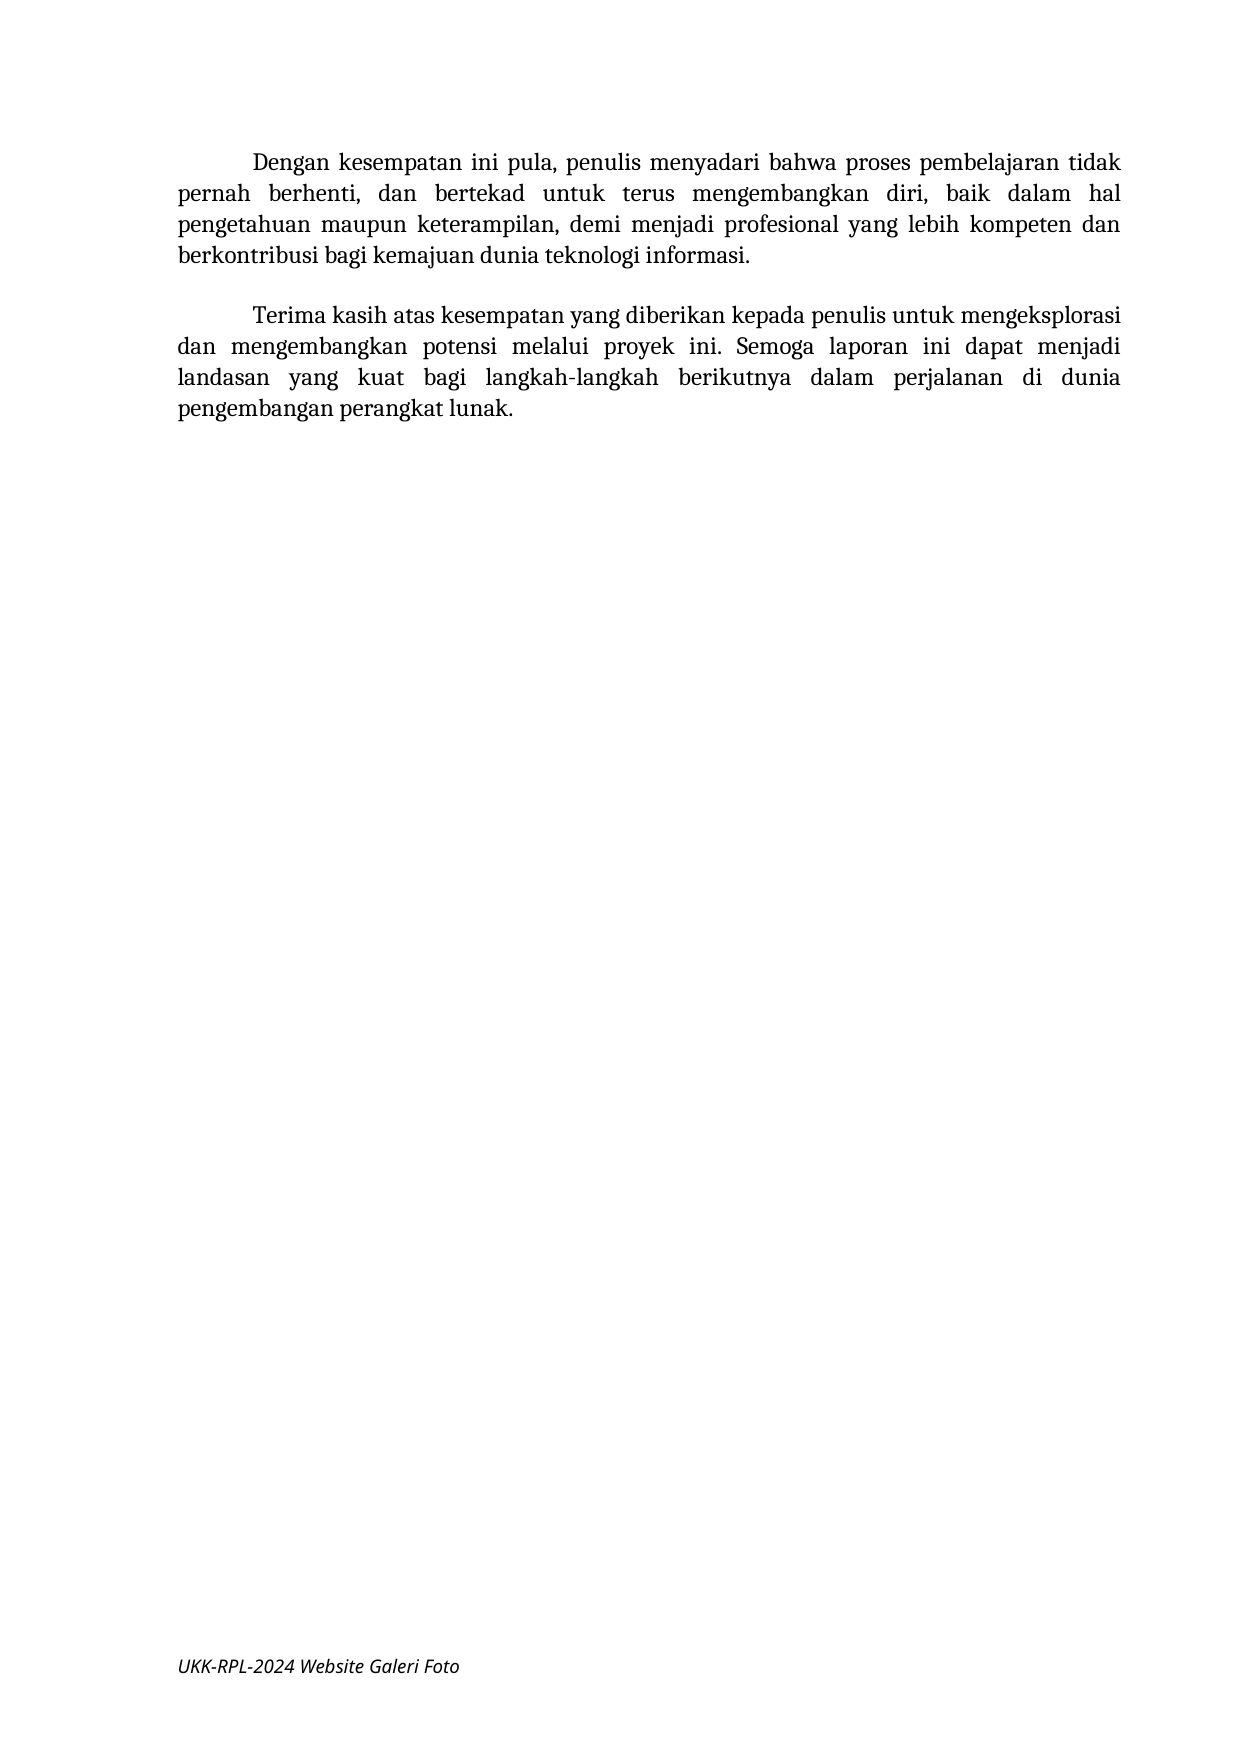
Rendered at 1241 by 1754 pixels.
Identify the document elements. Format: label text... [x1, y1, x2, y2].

text Dengan kesempatan ini pula, penulis menyadari bahwa proses pembelajaran tidak pernah berhenti, dan bertekad untuk terus mengembangkan diri, baik dalam hal pengetahuan maupun keterampilan, demi menjadi profesional yang lebih kompeten dan berkontribusi bagi kemajuan dunia teknologi informasi. [177, 148, 1122, 269]
text Terima kasih atas kesempatan yang diberikan kepada penulis untuk mengeksplorasi dan mengembangkan potensi melalui proyek ini. Semoga laporan ini dapat menjadi landasan yang kuat bagi langkah-langkah berikutnya dalam perjalanan di dunia pengembangan perangkat lunak. [177, 301, 1122, 423]
